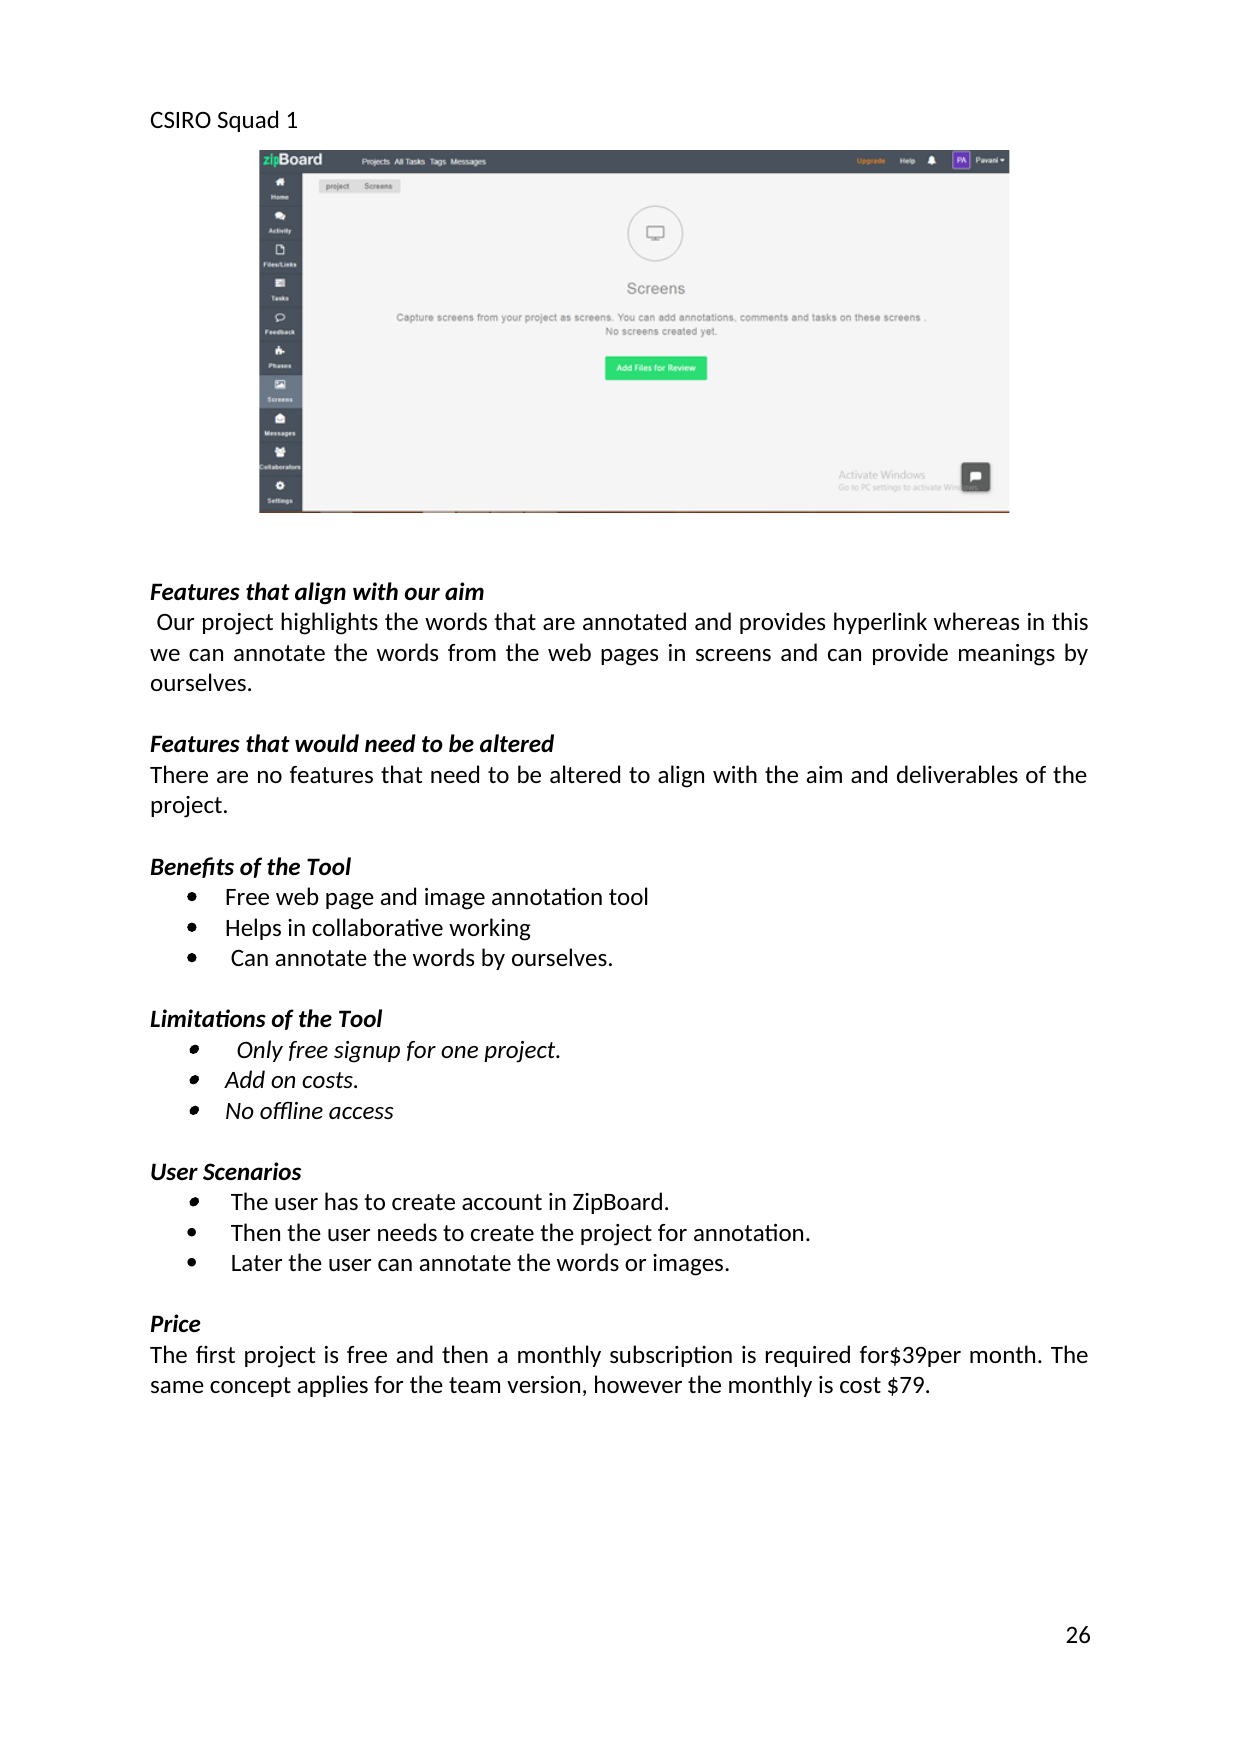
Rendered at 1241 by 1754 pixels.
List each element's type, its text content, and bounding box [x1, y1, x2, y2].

text There are no features that need to be altered to align with the aim and deliverables of the project. [150, 759, 1090, 820]
text Features that align with our aim [150, 576, 1090, 606]
text Limitations of the Tool [150, 1003, 1090, 1034]
list Free web page and image annotation tool [187, 881, 1090, 912]
list Add on costs. [187, 1064, 1090, 1095]
text Benefits of the Tool [150, 851, 1090, 881]
list Only free signup for one project. [187, 1034, 1090, 1064]
text User Scenarios [150, 1156, 1090, 1186]
list The user has to create account in ZipBoard. [187, 1186, 1090, 1217]
list No offline access [187, 1095, 1090, 1125]
list Helps in collaborative working [187, 912, 1090, 942]
list Then the user needs to create the project for annotation. [187, 1217, 1090, 1247]
text The first project is free and then a monthly subscription is required for$39per month. The same concept applies for the team version, however the monthly is cost $79. [150, 1339, 1090, 1400]
text Features that would need to be altered [150, 728, 1090, 759]
text Price [150, 1308, 1090, 1339]
list Later the user can annotate the words or images. [187, 1247, 1090, 1278]
text Our project highlights the words that are annotated and provides hyperlink whereas in this we can annotate the words from the web pages in screens and can provide meanings by ourselves. [150, 606, 1090, 698]
list Can annotate the words by ourselves. [187, 942, 1090, 973]
